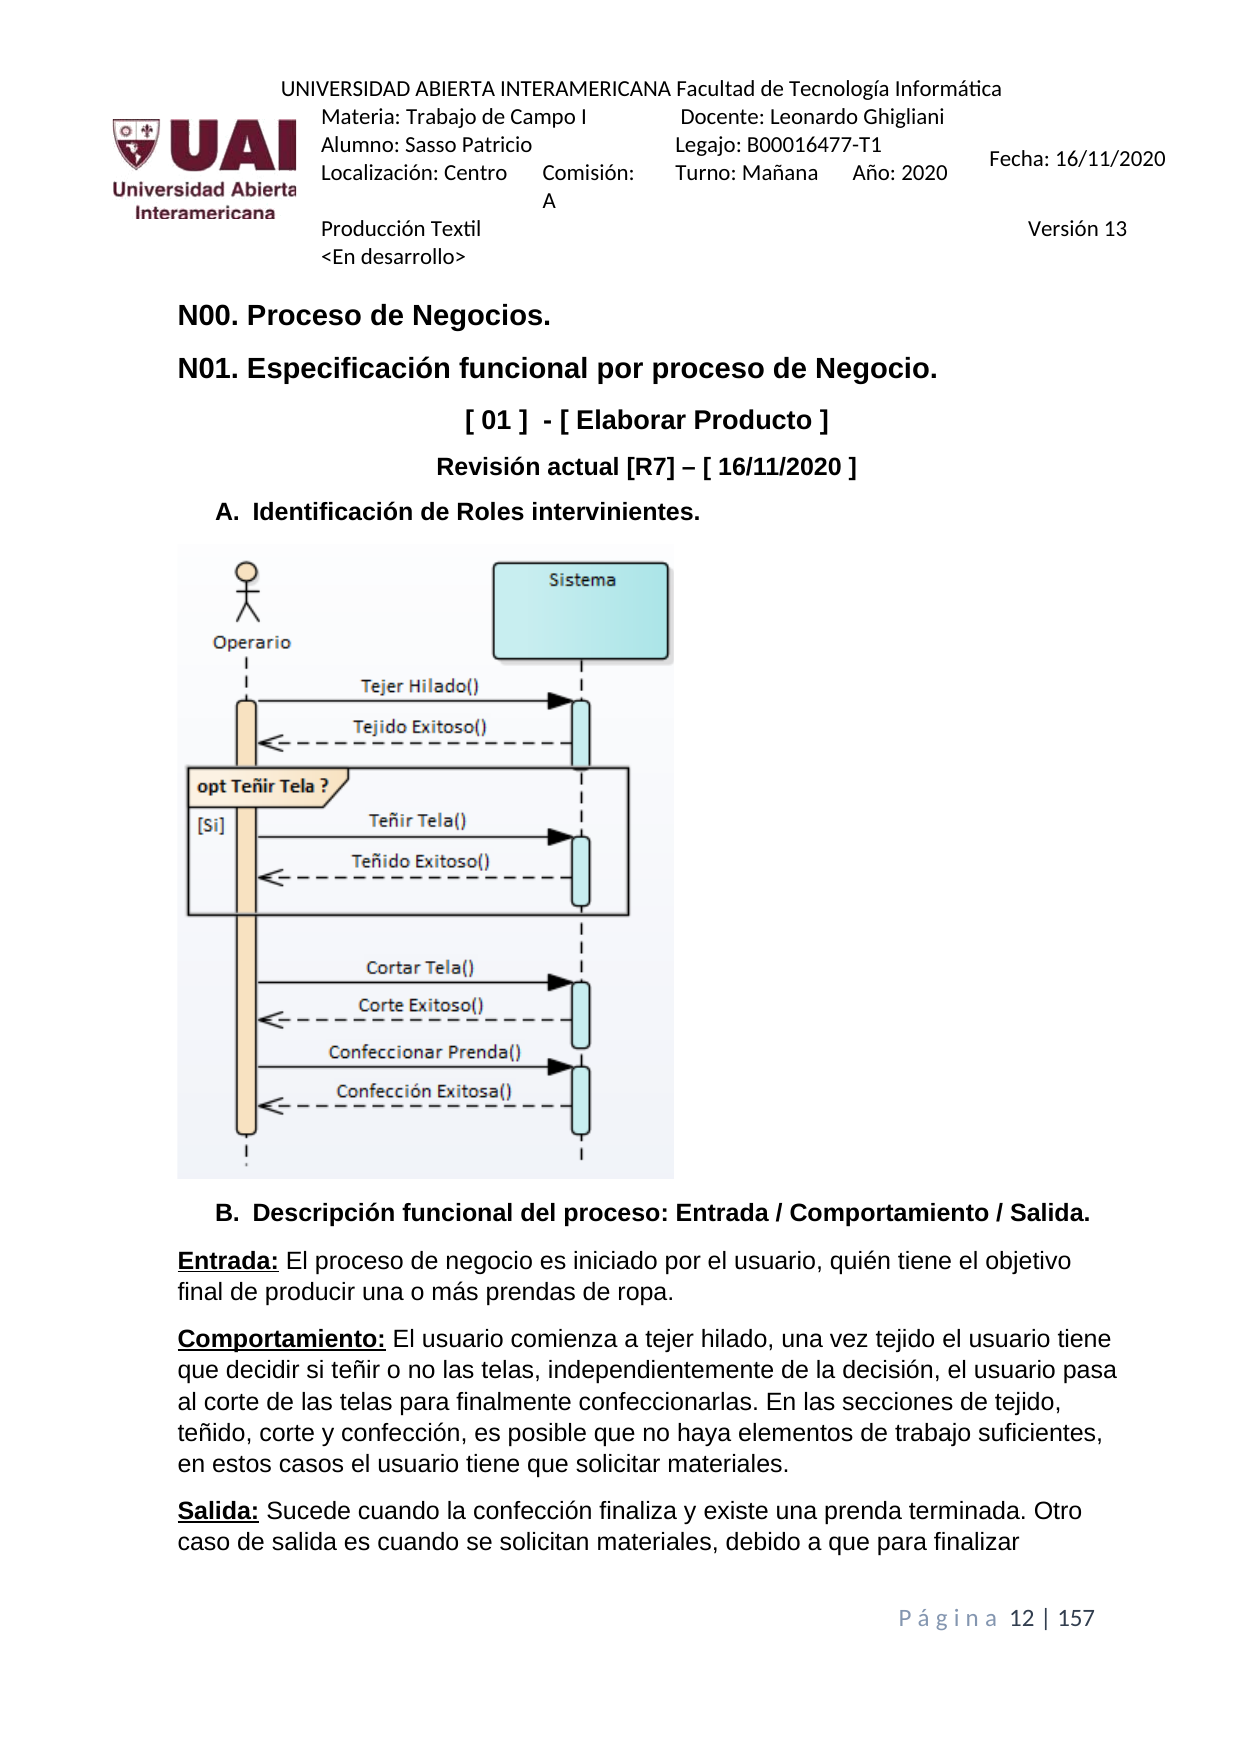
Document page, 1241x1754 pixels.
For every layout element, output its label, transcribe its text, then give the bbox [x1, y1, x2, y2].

text Entrada: El proceso de negocio es iniciado por el usuario, quién tiene el objetivo final de producir una o más prendas de ropa. [177, 1246, 1122, 1305]
subtitle N01. Especificación funcional por proceso de Negocio. [177, 351, 1122, 384]
list Descripción funcional del proceso: Entrada / Comportamiento / Salida. [215, 1198, 1122, 1227]
text Revisión actual [R7] – [ 16/11/2020 ] [177, 452, 1116, 480]
picture [112, 119, 297, 219]
subtitle [ 01 ] - [ Elaborar Producto ] [177, 404, 1116, 435]
picture [177, 544, 674, 1179]
list Identificación de Roles intervinientes. [215, 497, 1122, 526]
text Comportamiento: El usuario comienza a tejer hilado, una vez tejido el usuario tiene que decidir si teñir o no las telas, independientemente de la decisión, el usuario pasa al corte de las telas para finalmente confeccionarlas. En las secciones de tejido, teñido, corte y confección, es posible que no haya elementos de trabajo suficientes, en estos casos el usuario tiene que solicitar materiales. [177, 1324, 1122, 1477]
subtitle N00. Proceso de Negocios. [177, 298, 1122, 332]
